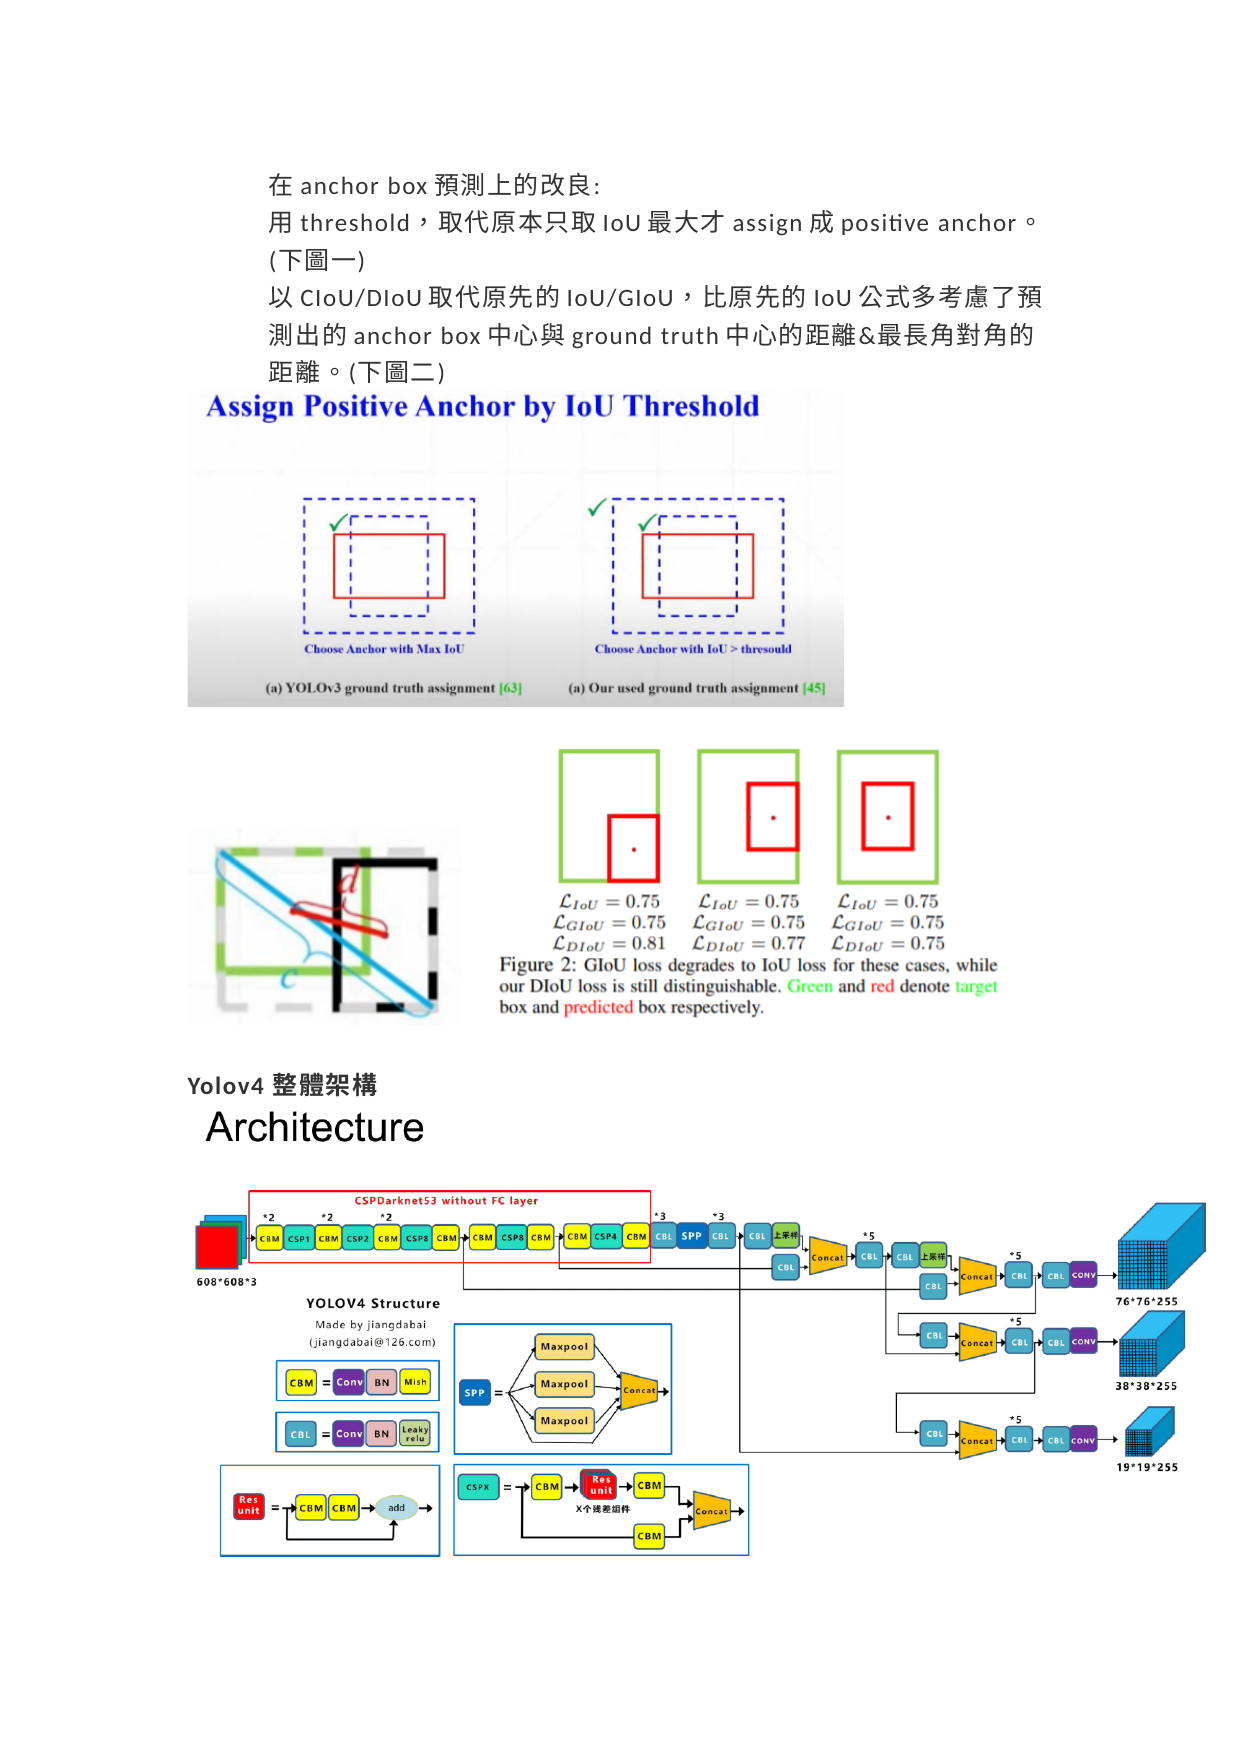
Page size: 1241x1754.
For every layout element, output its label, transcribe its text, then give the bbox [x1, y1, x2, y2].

text Yolov4 整體架構 [187, 1064, 1053, 1102]
picture [466, 727, 1017, 1025]
text 在anchor box預測上的改良: [269, 164, 1053, 202]
picture [187, 389, 845, 707]
picture [187, 1102, 1209, 1565]
text 以CIoU/DIoU取代原先的IoU/GIoU，比原先的IoU公式多考慮了預測出的anchor box中心與ground truth中心的距離&最長角對角的距離。(下圖二) [269, 277, 1053, 389]
text 用threshold，取代原本只取IoU最大才assign成positive anchor。(下圖一) [269, 202, 1053, 277]
picture [187, 827, 461, 1025]
